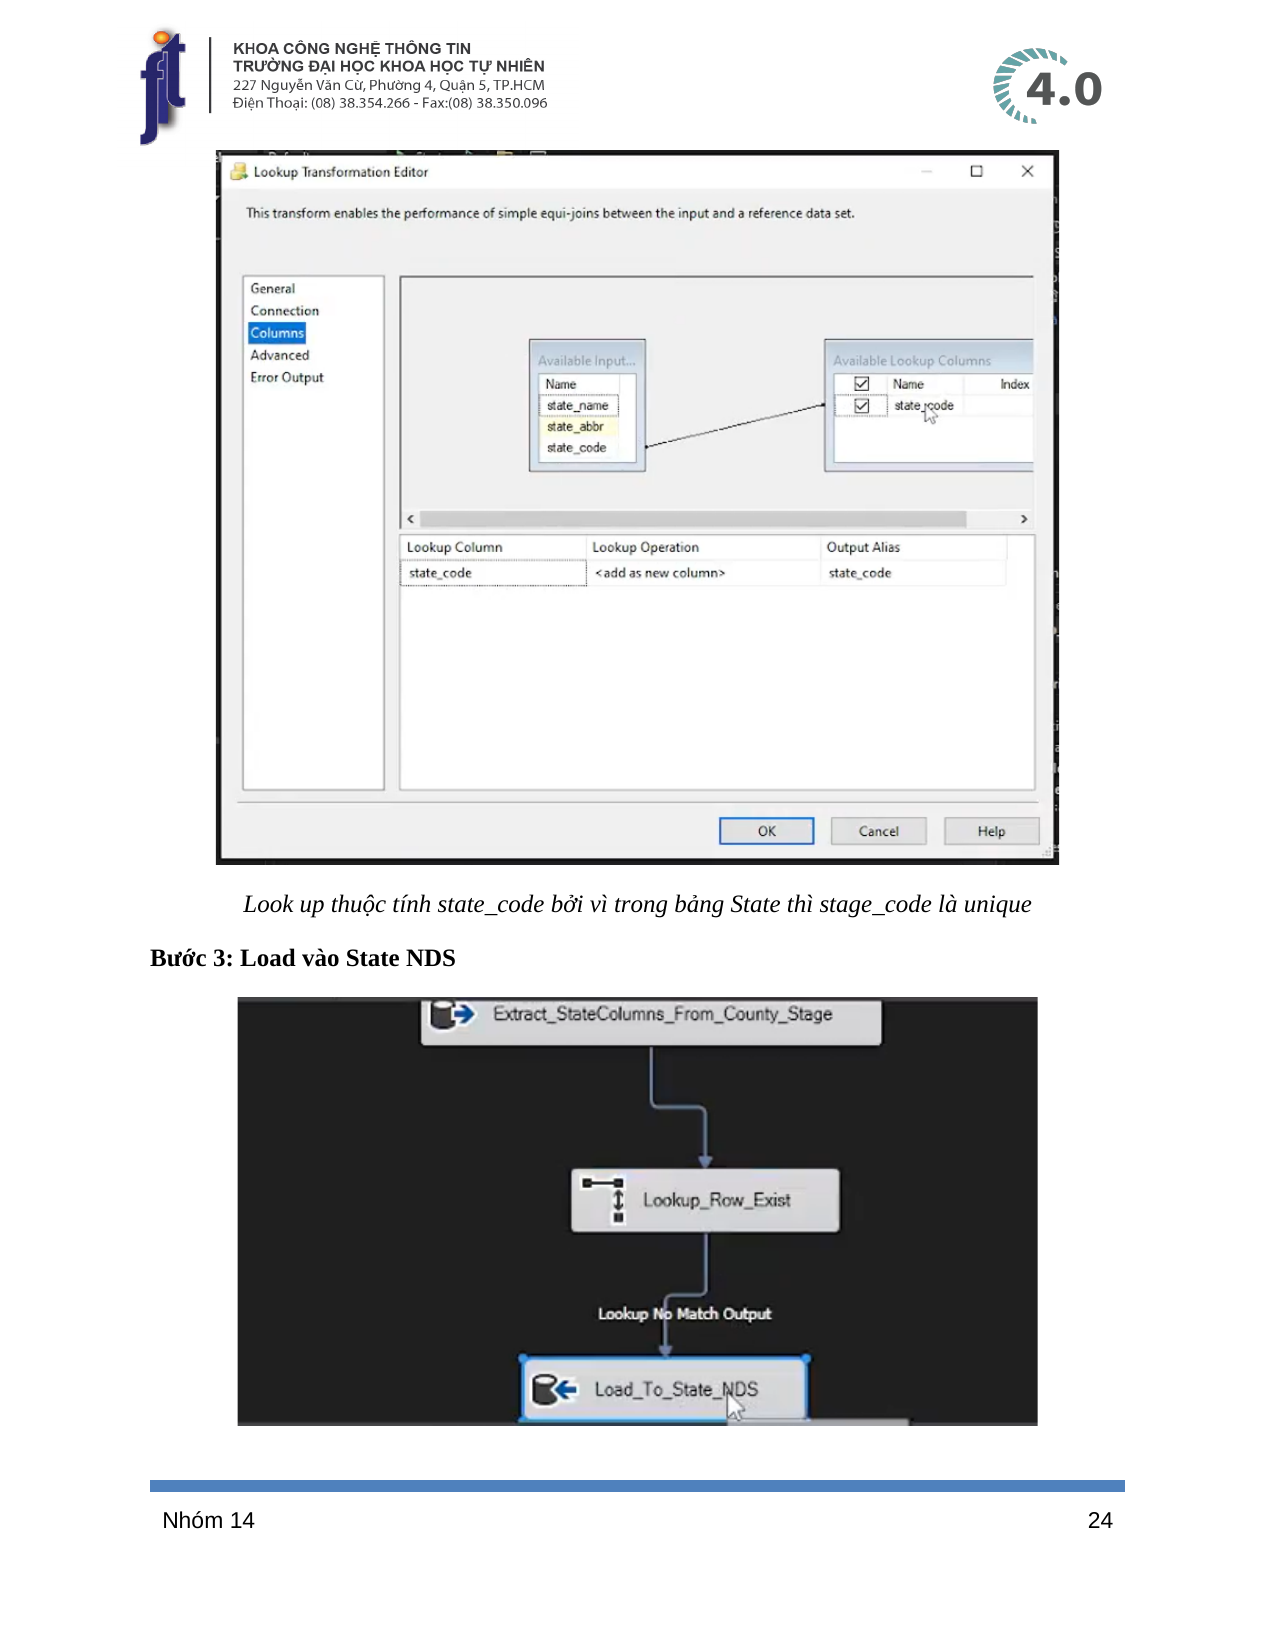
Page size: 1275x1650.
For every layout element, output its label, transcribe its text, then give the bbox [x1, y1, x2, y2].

picture [985, 41, 1108, 127]
text Look up thuộc tính state_code bởi vì trong bảng State thì stage_code là unique [150, 889, 1125, 918]
picture [117, 21, 1060, 865]
text Bước 3: Load vào State NDS [150, 943, 1125, 972]
picture [237, 997, 1038, 1426]
